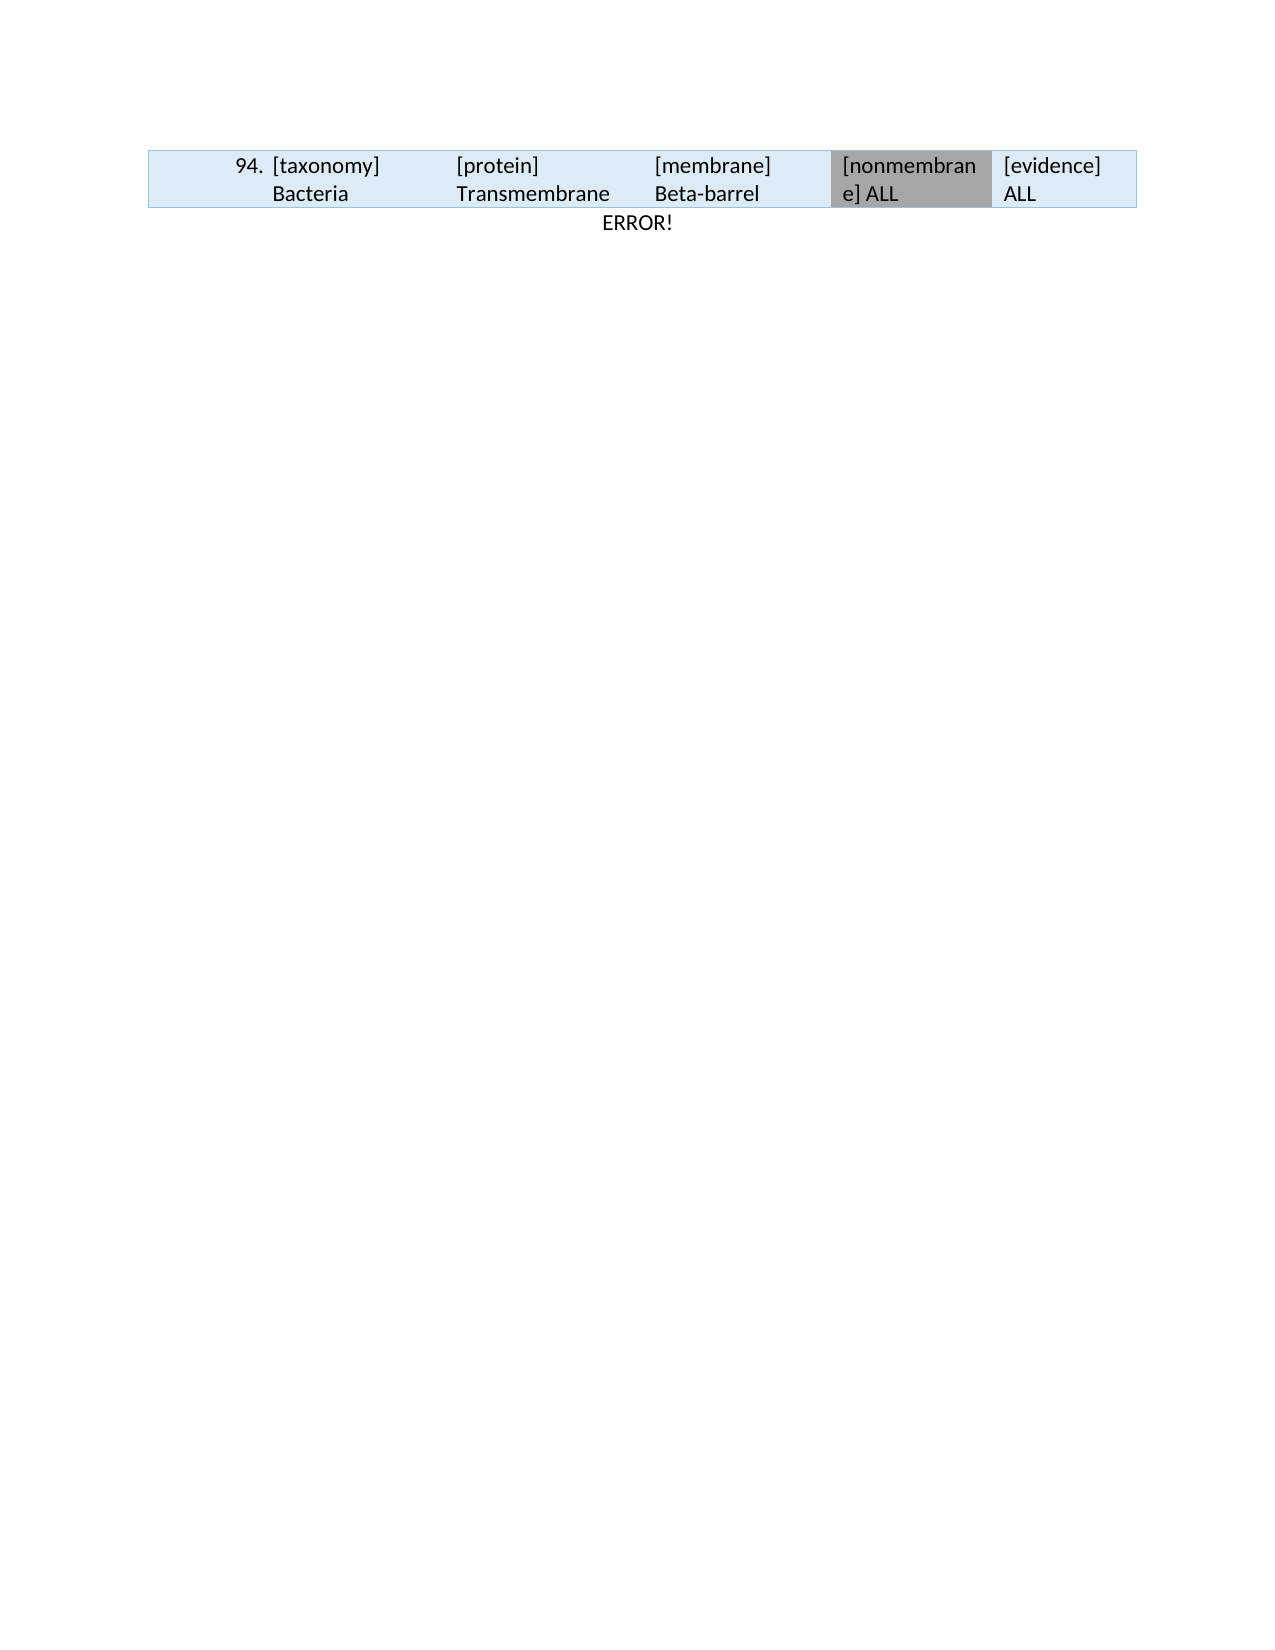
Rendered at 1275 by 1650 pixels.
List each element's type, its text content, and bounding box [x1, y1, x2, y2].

table_header [membrane] Beta-barrel [643, 151, 831, 207]
table_header [1113, 151, 1136, 207]
table_header [protein] Transmembrane [445, 151, 643, 207]
text ERROR! [150, 208, 1125, 236]
table_header [nonmembrane] ALL [831, 151, 992, 207]
table_header [taxonomy] Bacteria [149, 151, 445, 207]
table_header [evidence] ALL [992, 151, 1113, 207]
